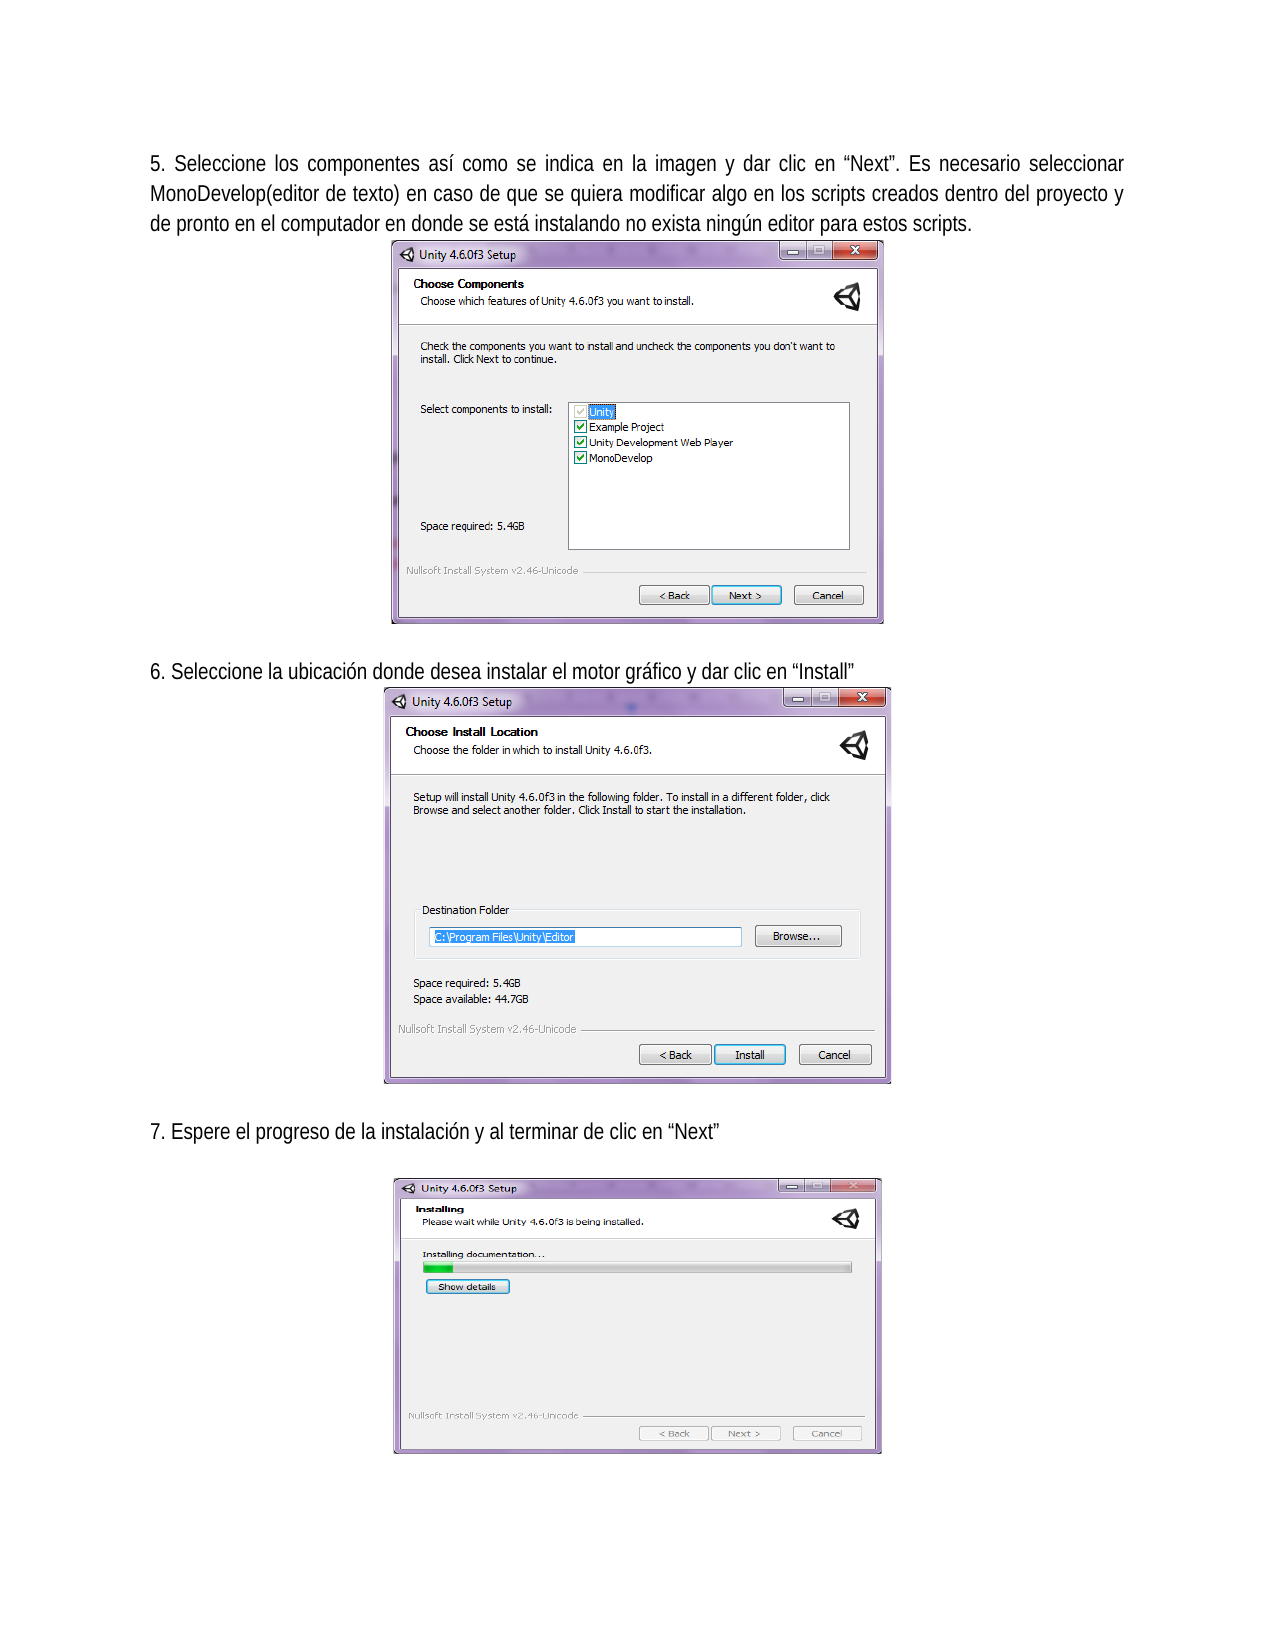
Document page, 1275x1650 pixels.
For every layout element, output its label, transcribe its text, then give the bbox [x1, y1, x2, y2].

text 7. Espere el progreso de la instalación y al terminar de clic en “Next” [150, 1118, 1125, 1144]
text 6. Seleccione la ubicación donde desea instalar el motor gráfico y dar clic en “Install” [150, 658, 1125, 684]
picture [393, 1178, 882, 1454]
picture [391, 240, 884, 624]
picture [383, 687, 892, 1084]
text 5. Seleccione los componentes así como se indica en la imagen y dar clic en “Next”. Es necesario seleccionar MonoDevelop(editor de texto) en caso de que se quiera modificar algo en los scripts creados dentro del proyecto y de pronto en el computador en donde se está instalando no exista ningún editor para estos scripts. [150, 150, 1125, 237]
